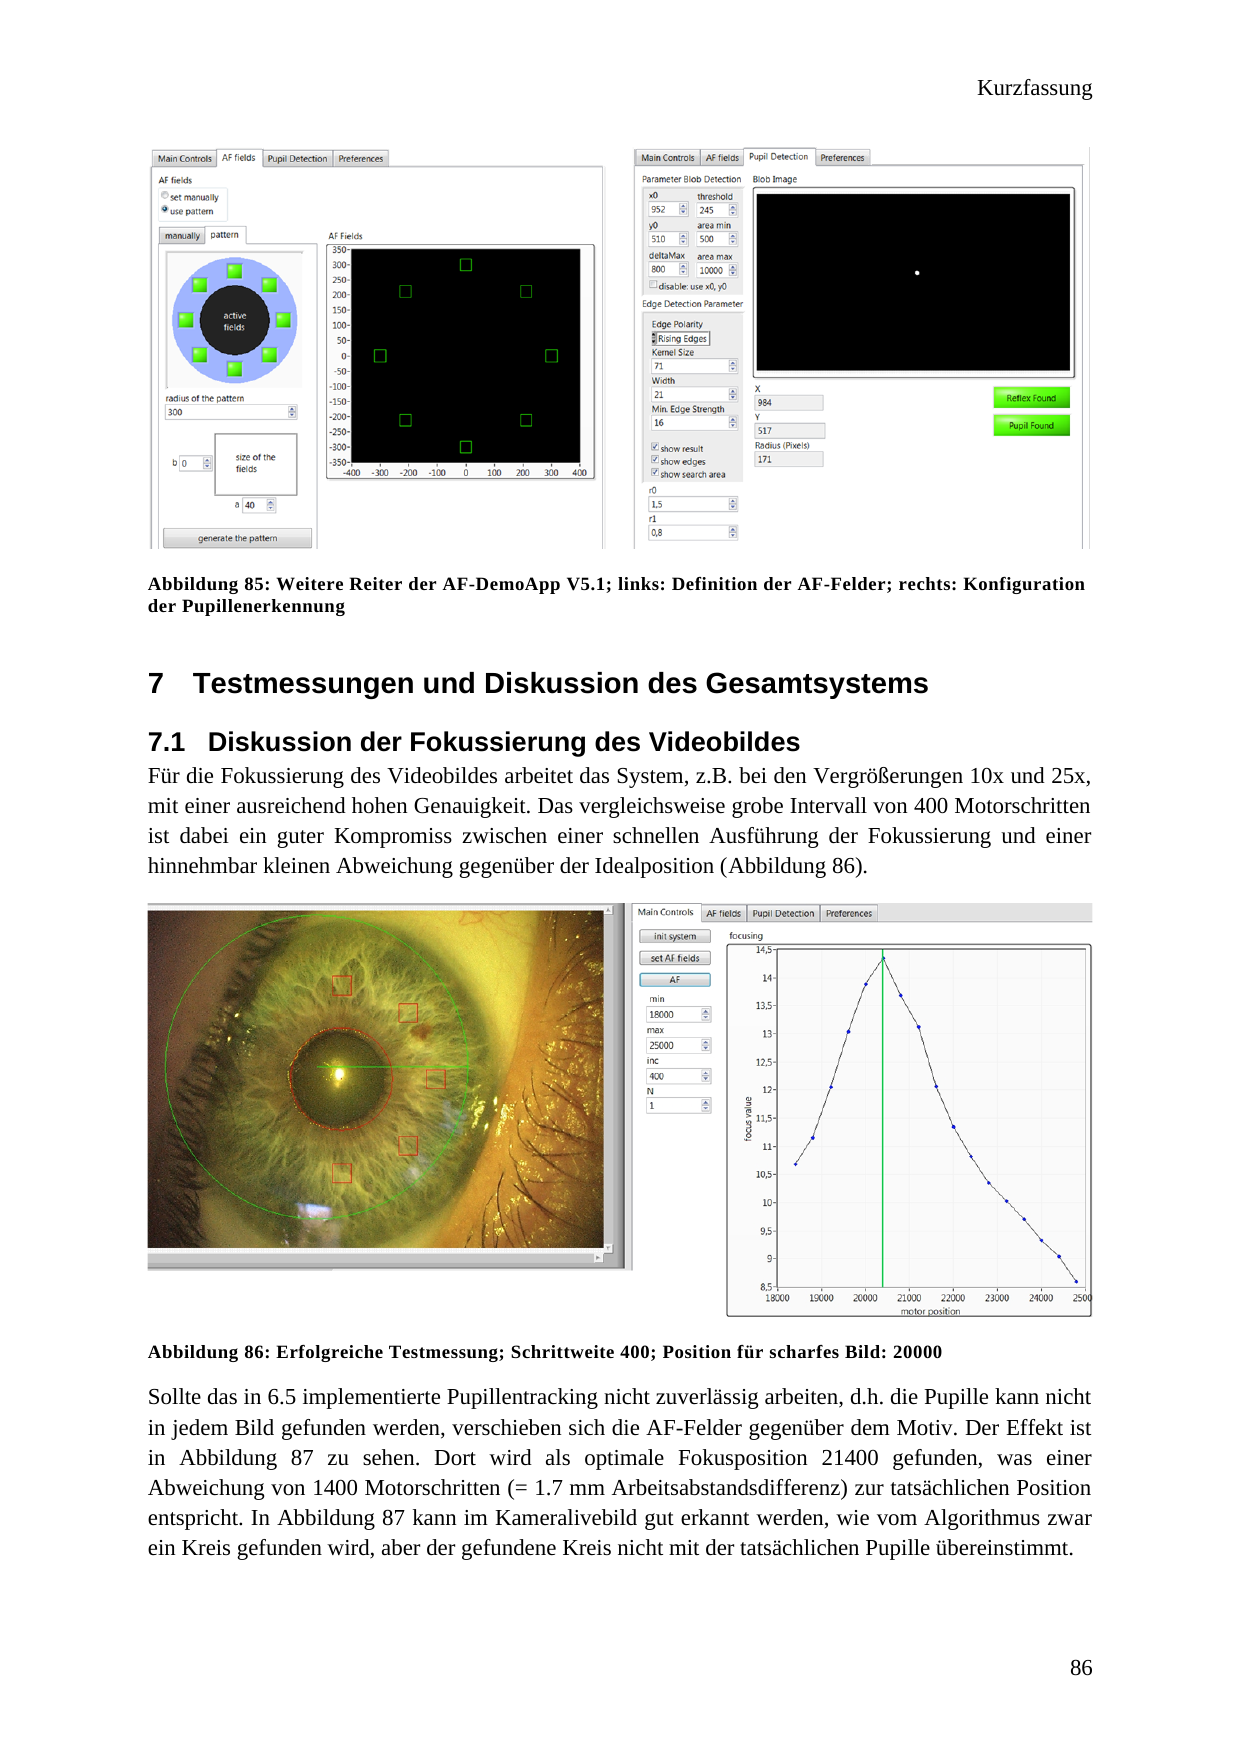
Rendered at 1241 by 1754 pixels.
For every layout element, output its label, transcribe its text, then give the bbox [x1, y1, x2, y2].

picture [147, 903, 1093, 1317]
text Sollte das in 6.5 implementierte Pupillentracking nicht zuverlässig arbeiten, d.h. die Pupille kann nicht in jedem Bild gefunden werden, verschieben sich die AF-Felder gegenüber dem Motiv. Der Effekt ist in Abbildung 87 zu sehen. Dort wird als optimale Fokusposition 21400 gefunden, was einer Abweichung von 1400 Motorschritten (= 1.7 mm Arbeitsabstandsdifferenz) zur tatsächlichen Position entspricht. In Abbildung 87 kann im Kameralivebild gut erkannt werden, wie vom Algorithmus zwar ein Kreis gefunden wird, aber der gefundene Kreis nicht mit der tatsächlichen Pupille übereinstimmt. [148, 1383, 1093, 1561]
text Für die Fokussierung des Videobildes arbeitet das System, z.B. bei den Vergrößerungen 10x und 25x, mit einer ausreichend hohen Genauigkeit. Das vergleichsweise grobe Intervall von 400 Motorschritten ist dabei ein guter Kompromiss zwischen einer schnellen Ausführung der Fokussierung und einer hinnehmbar kleinen Abweichung gegenüber der Idealposition (Abbildung 86). [148, 762, 1093, 879]
subtitle Diskussion der Fokussierung des Videobildes [148, 726, 1093, 757]
subtitle Testmessungen und Diskussion des Gesamtsystems [148, 666, 1093, 700]
picture [147, 147, 1090, 549]
